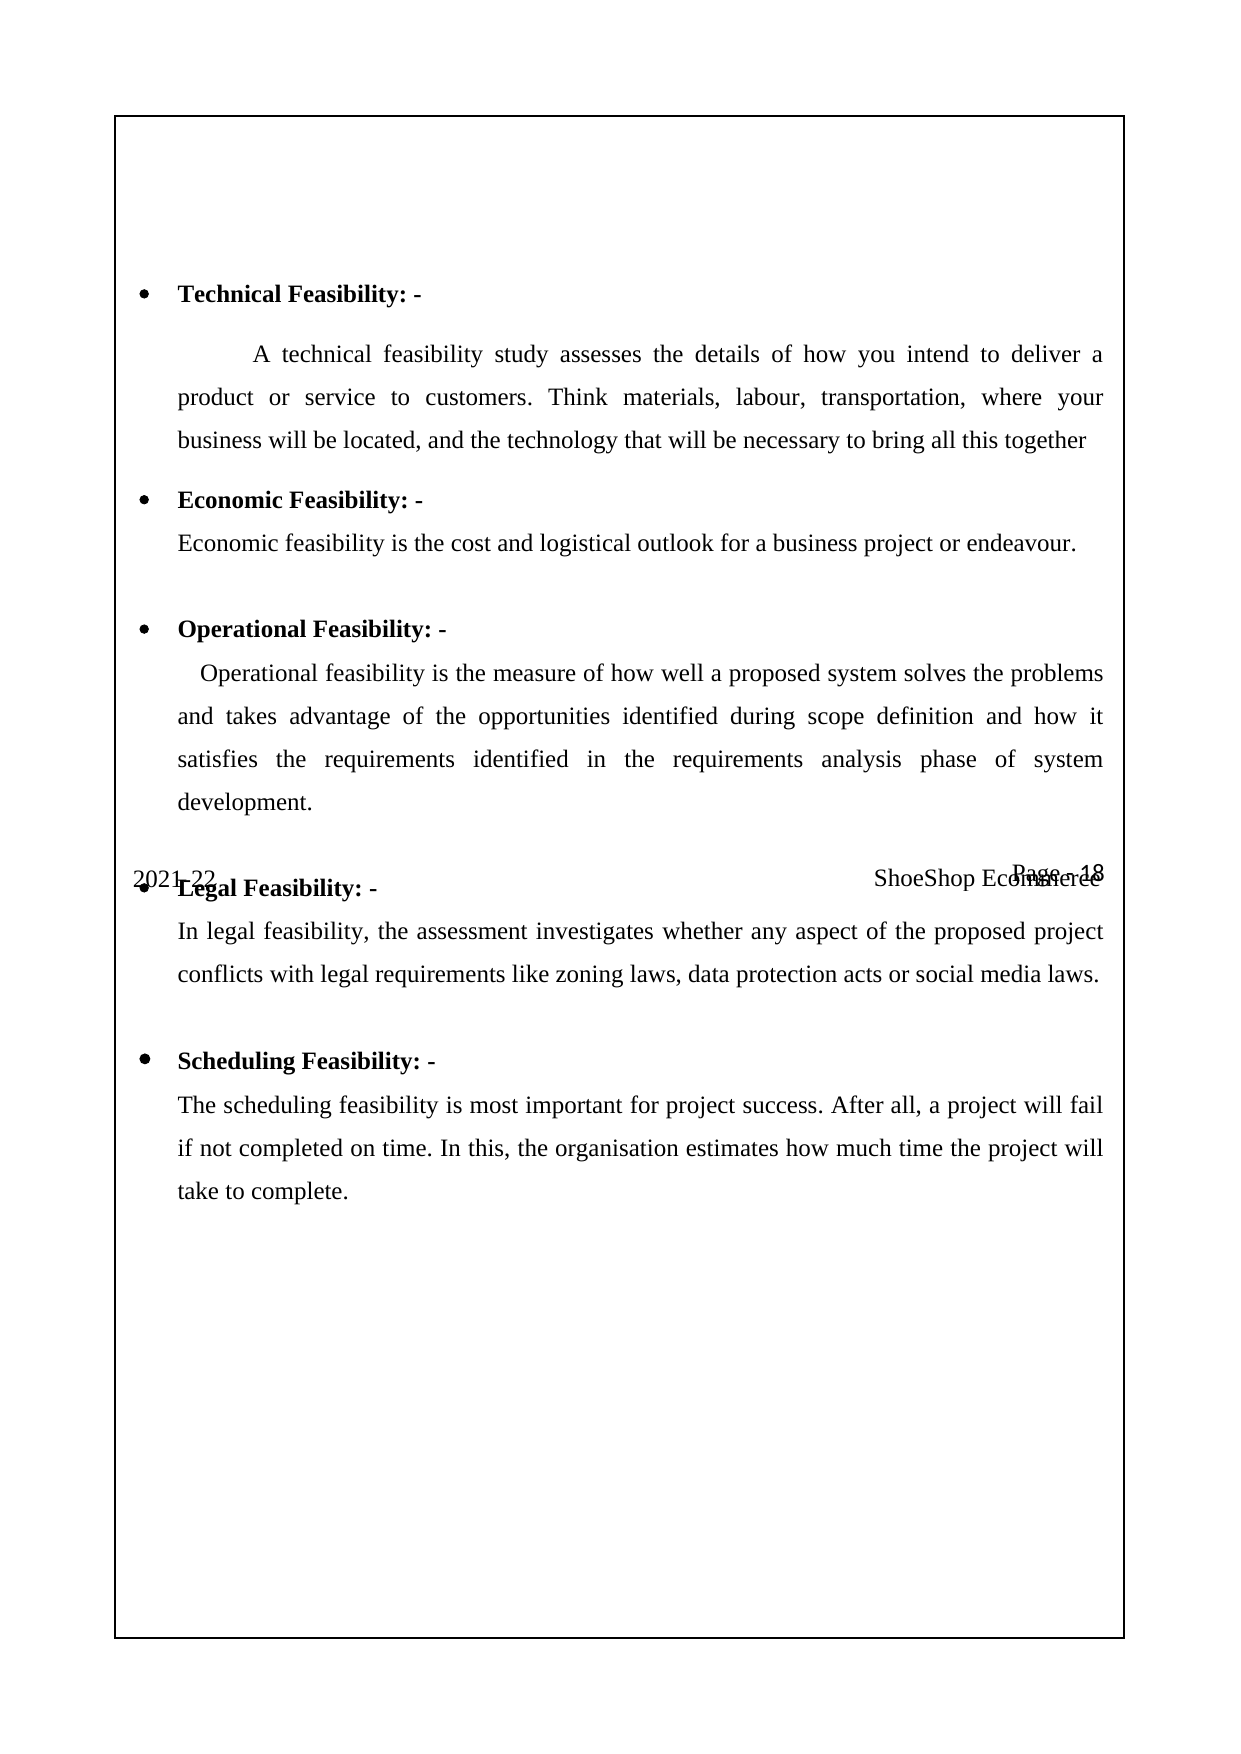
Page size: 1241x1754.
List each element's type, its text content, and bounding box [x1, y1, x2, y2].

list Operational feasibility is the measure of how well a proposed system solves the problems and takes advantage of the opportunities identified during scope definition and how it satisfies the requirements identified in the requirements analysis phase of system development. [177, 658, 1104, 816]
list Operational Feasibility: - [140, 614, 1104, 643]
list Scheduling Feasibility: - [140, 1046, 1104, 1075]
list Technical Feasibility: - [140, 279, 1104, 308]
list Economic Feasibility: - [140, 485, 1104, 514]
list Legal Feasibility: - [140, 873, 1104, 902]
text A technical feasibility study assesses the details of how you intend to deliver a product or service to customers. Think materials, labour, transportation, where your business will be located, and the technology that will be necessary to bring all this together [177, 339, 1104, 454]
list Economic feasibility is the cost and logistical outlook for a business project or endeavour. [177, 528, 1104, 557]
list In legal feasibility, the assessment investigates whether any aspect of the proposed project conflicts with legal requirements like zoning laws, data protection acts or social media laws. [177, 916, 1104, 988]
list The scheduling feasibility is most important for project success. After all, a project will fail if not completed on time. In this, the organisation estimates how much time the project will take to complete. [177, 1090, 1104, 1205]
